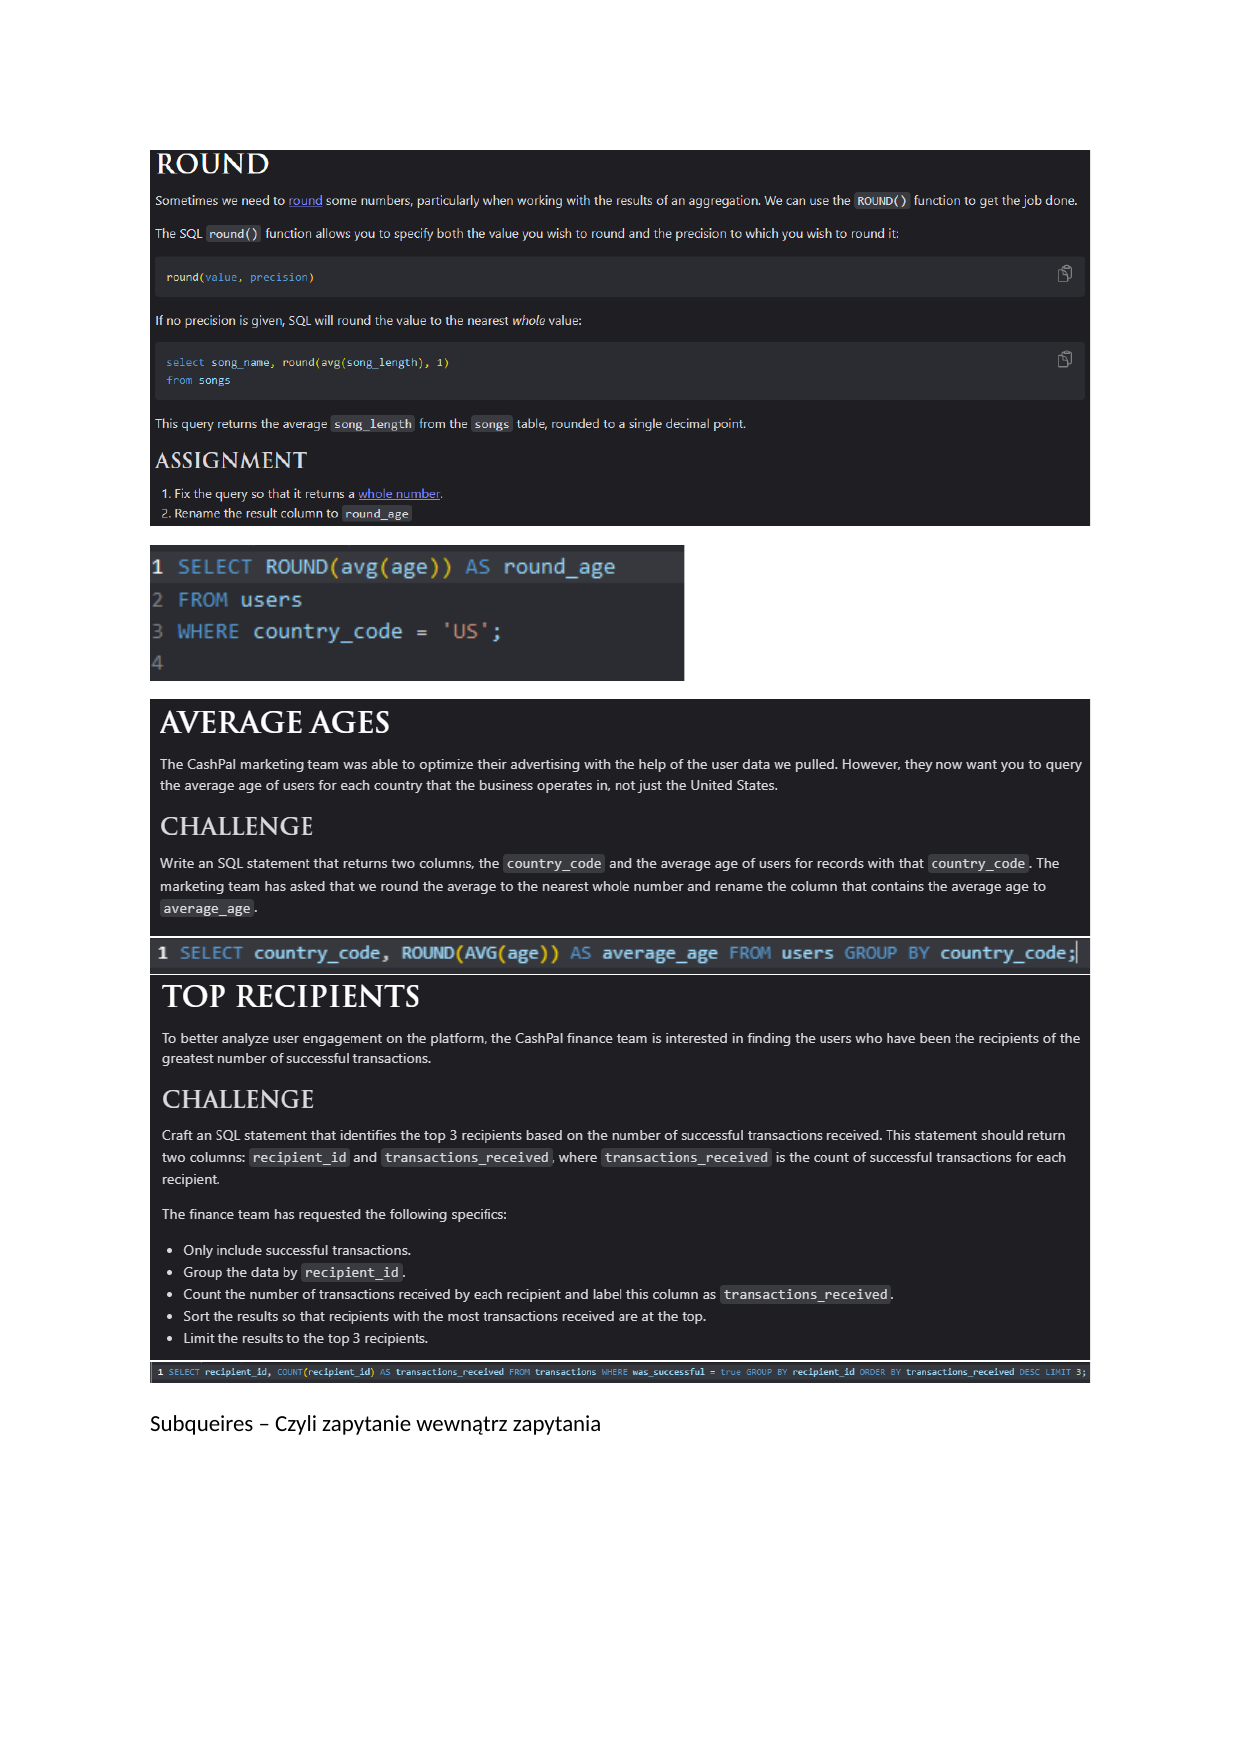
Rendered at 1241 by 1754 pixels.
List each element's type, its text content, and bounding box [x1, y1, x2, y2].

picture [150, 1362, 1091, 1383]
picture [150, 545, 685, 681]
picture [150, 150, 1091, 526]
picture [150, 699, 1091, 936]
picture [150, 938, 1091, 974]
picture [150, 975, 1091, 1360]
text Subqueires – Czyli zapytanie wewnątrz zapytania [150, 1409, 1090, 1437]
